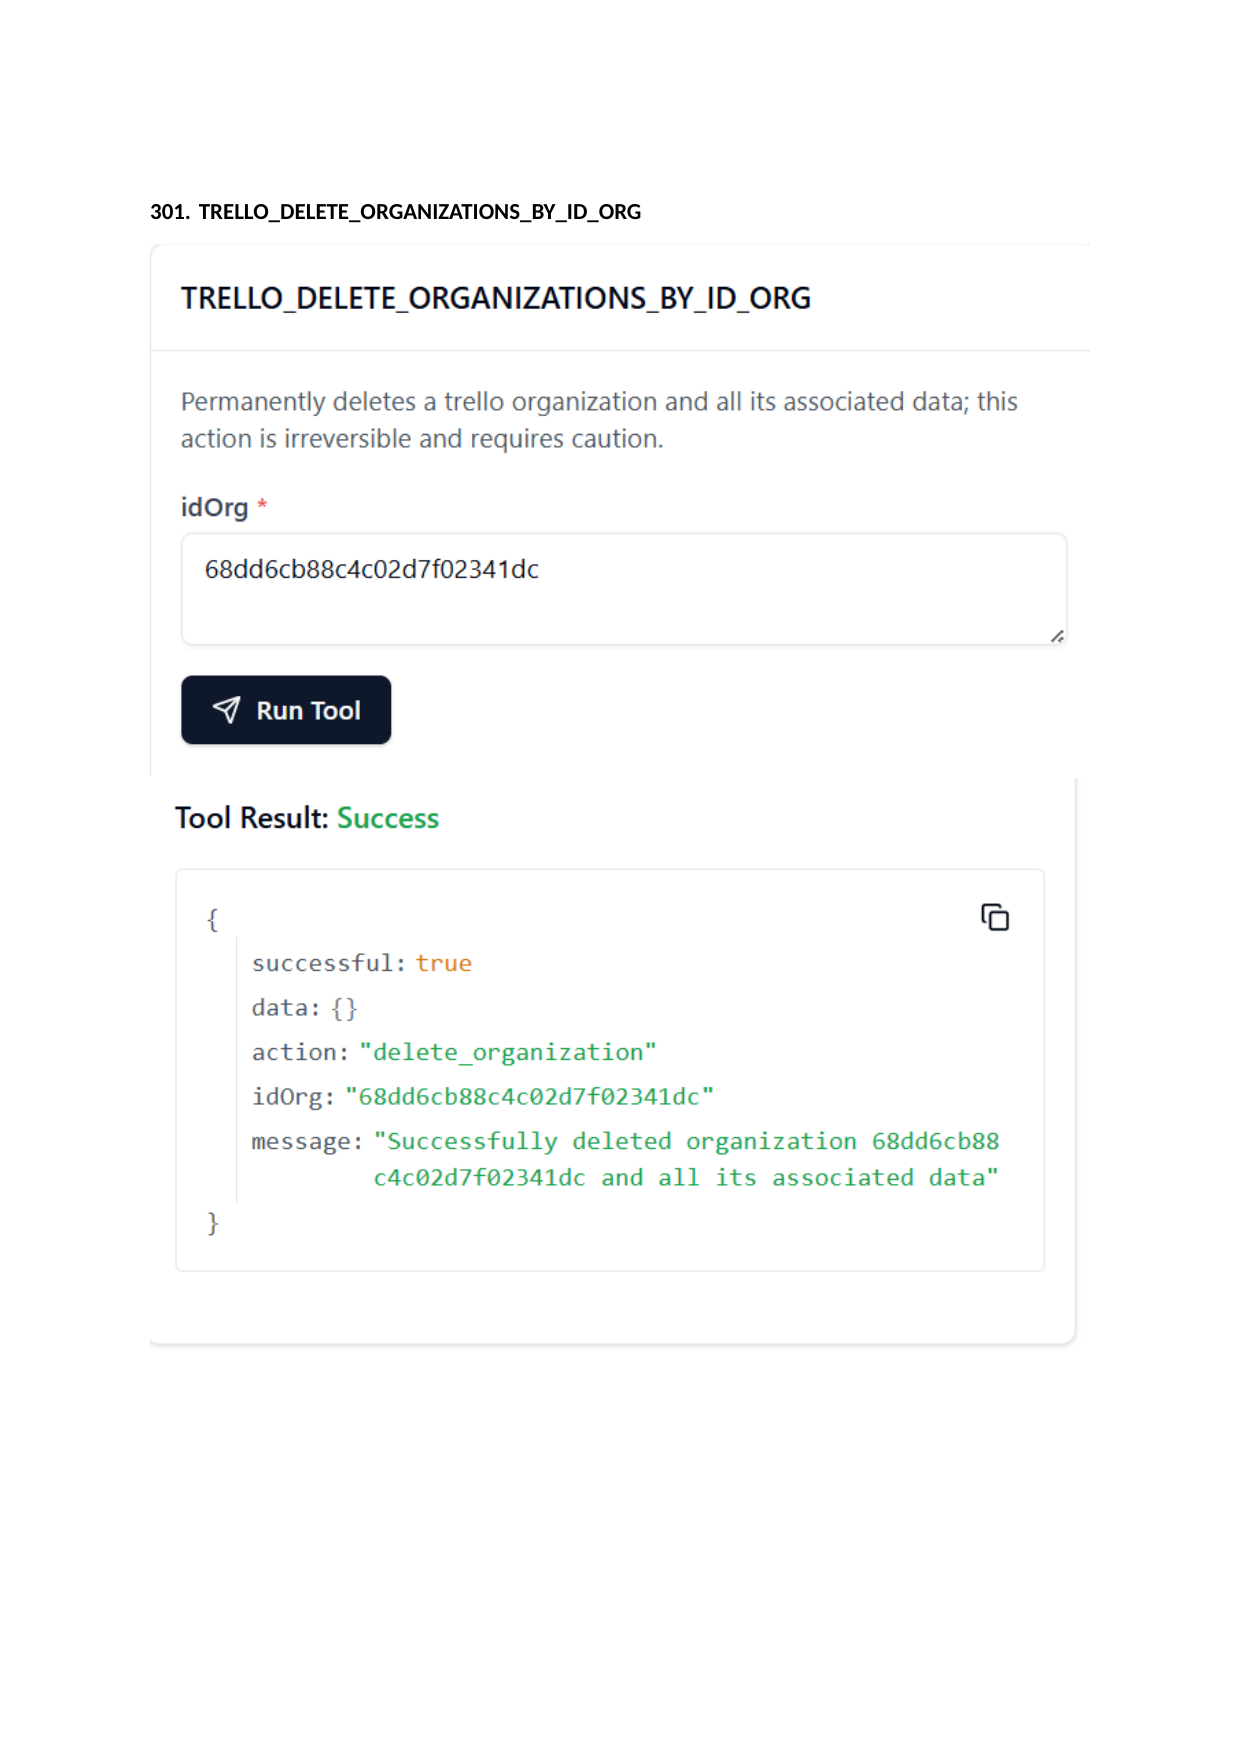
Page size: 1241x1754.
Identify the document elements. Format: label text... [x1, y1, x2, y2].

picture [150, 778, 1091, 1357]
picture [150, 244, 1091, 776]
text 301. TRELLO_DELETE_ORGANIZATIONS_BY_ID_ORG [150, 197, 1090, 225]
